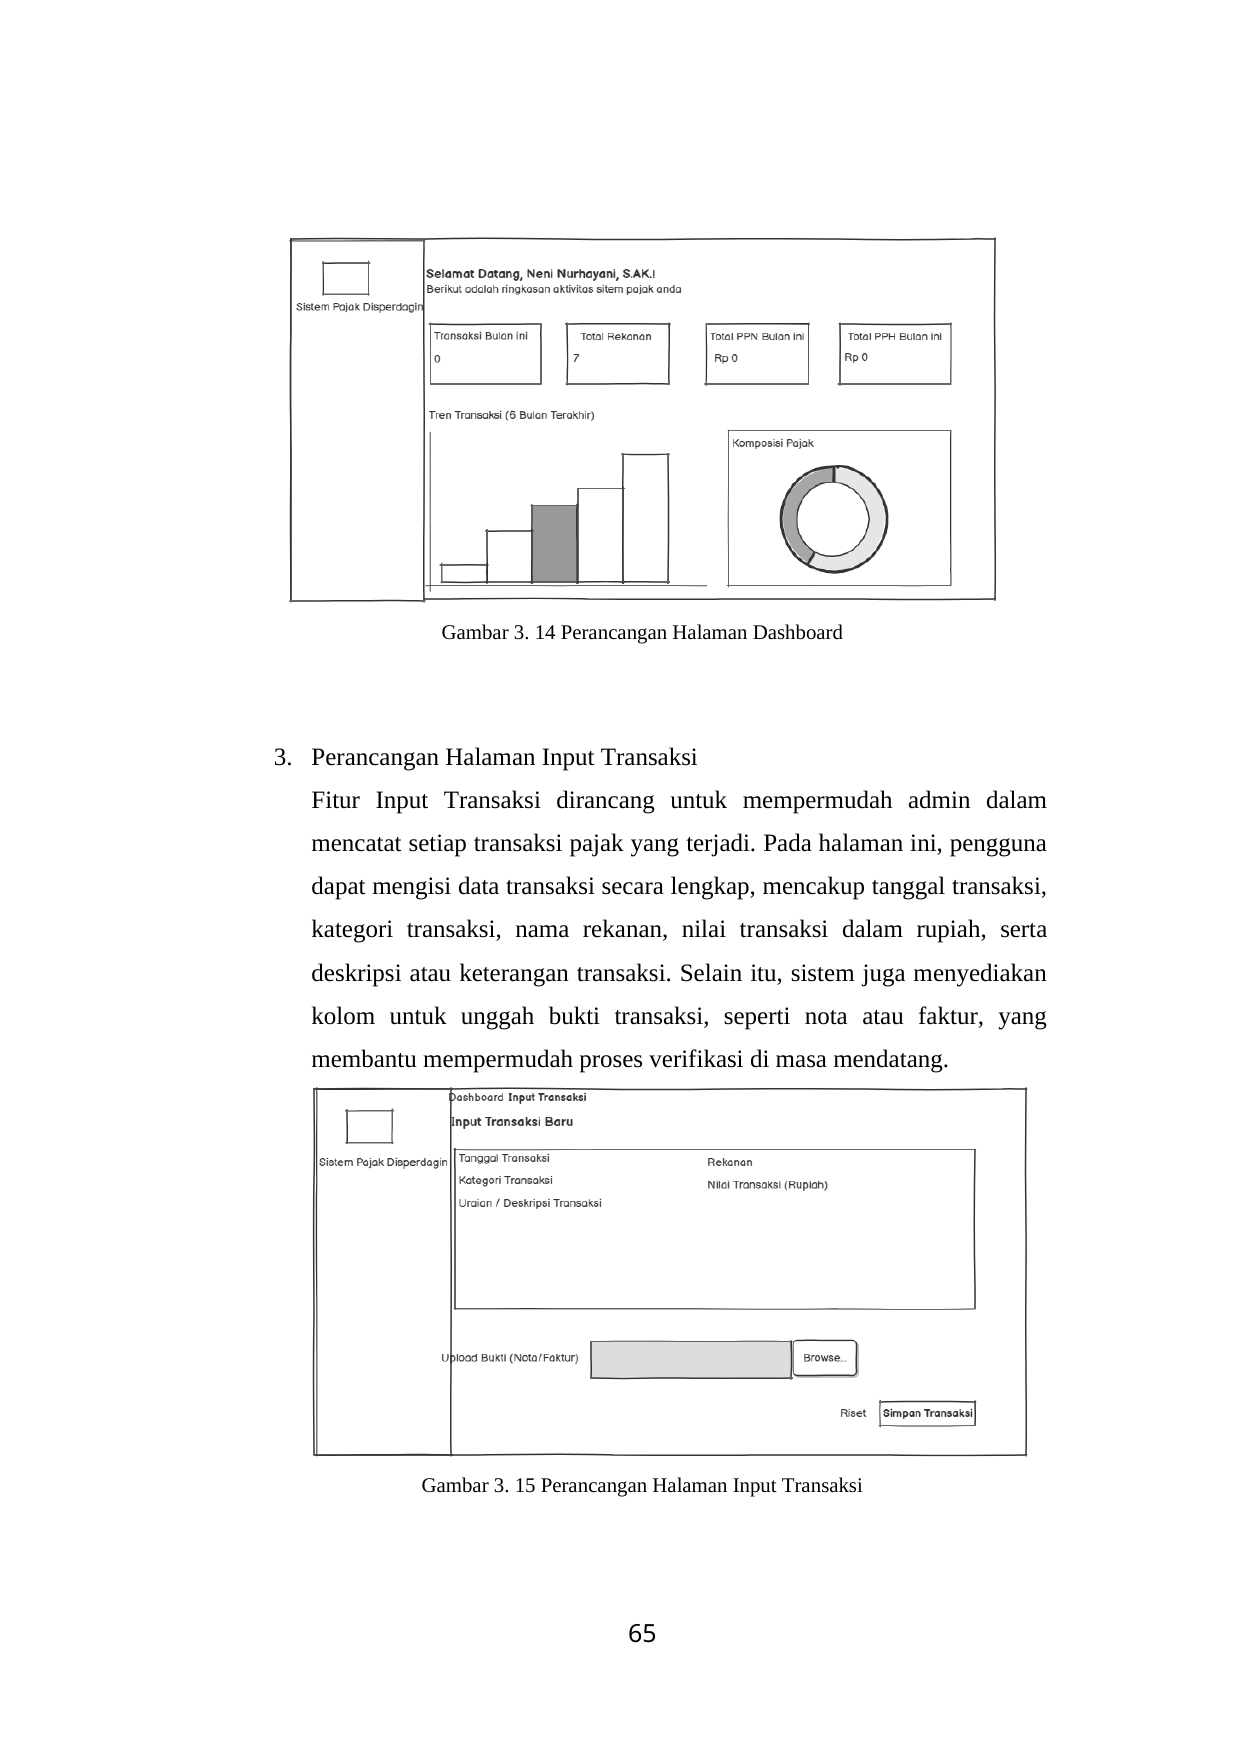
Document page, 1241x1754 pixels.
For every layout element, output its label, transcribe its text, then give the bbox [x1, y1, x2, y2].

text Gambar 3. 15 Perancangan Halaman Input Transaksi [236, 1473, 1048, 1497]
picture [288, 236, 997, 603]
text Fitur Input Transaksi dirancang untuk mempermudah admin dalam mencatat setiap transaksi pajak yang terjadi. Pada halaman ini, pengguna dapat mengisi data transaksi secara lengkap, mencakup tanggal transaksi, kategori transaksi, nama rekanan, nilai transaksi dalam rupiah, serta deskripsi atau keterangan transaksi. Selain itu, sistem juga menyediakan kolom untuk unggah bukti transaksi, seperti nota atau faktur, yang membantu mempermudah proses verifikasi di masa mendatang. [311, 785, 1048, 1073]
text Gambar 3. 14 Perancangan Halaman Dashboard [236, 620, 1048, 644]
picture [311, 1087, 1028, 1457]
list Perancangan Halaman Input Transaksi [274, 742, 1048, 771]
